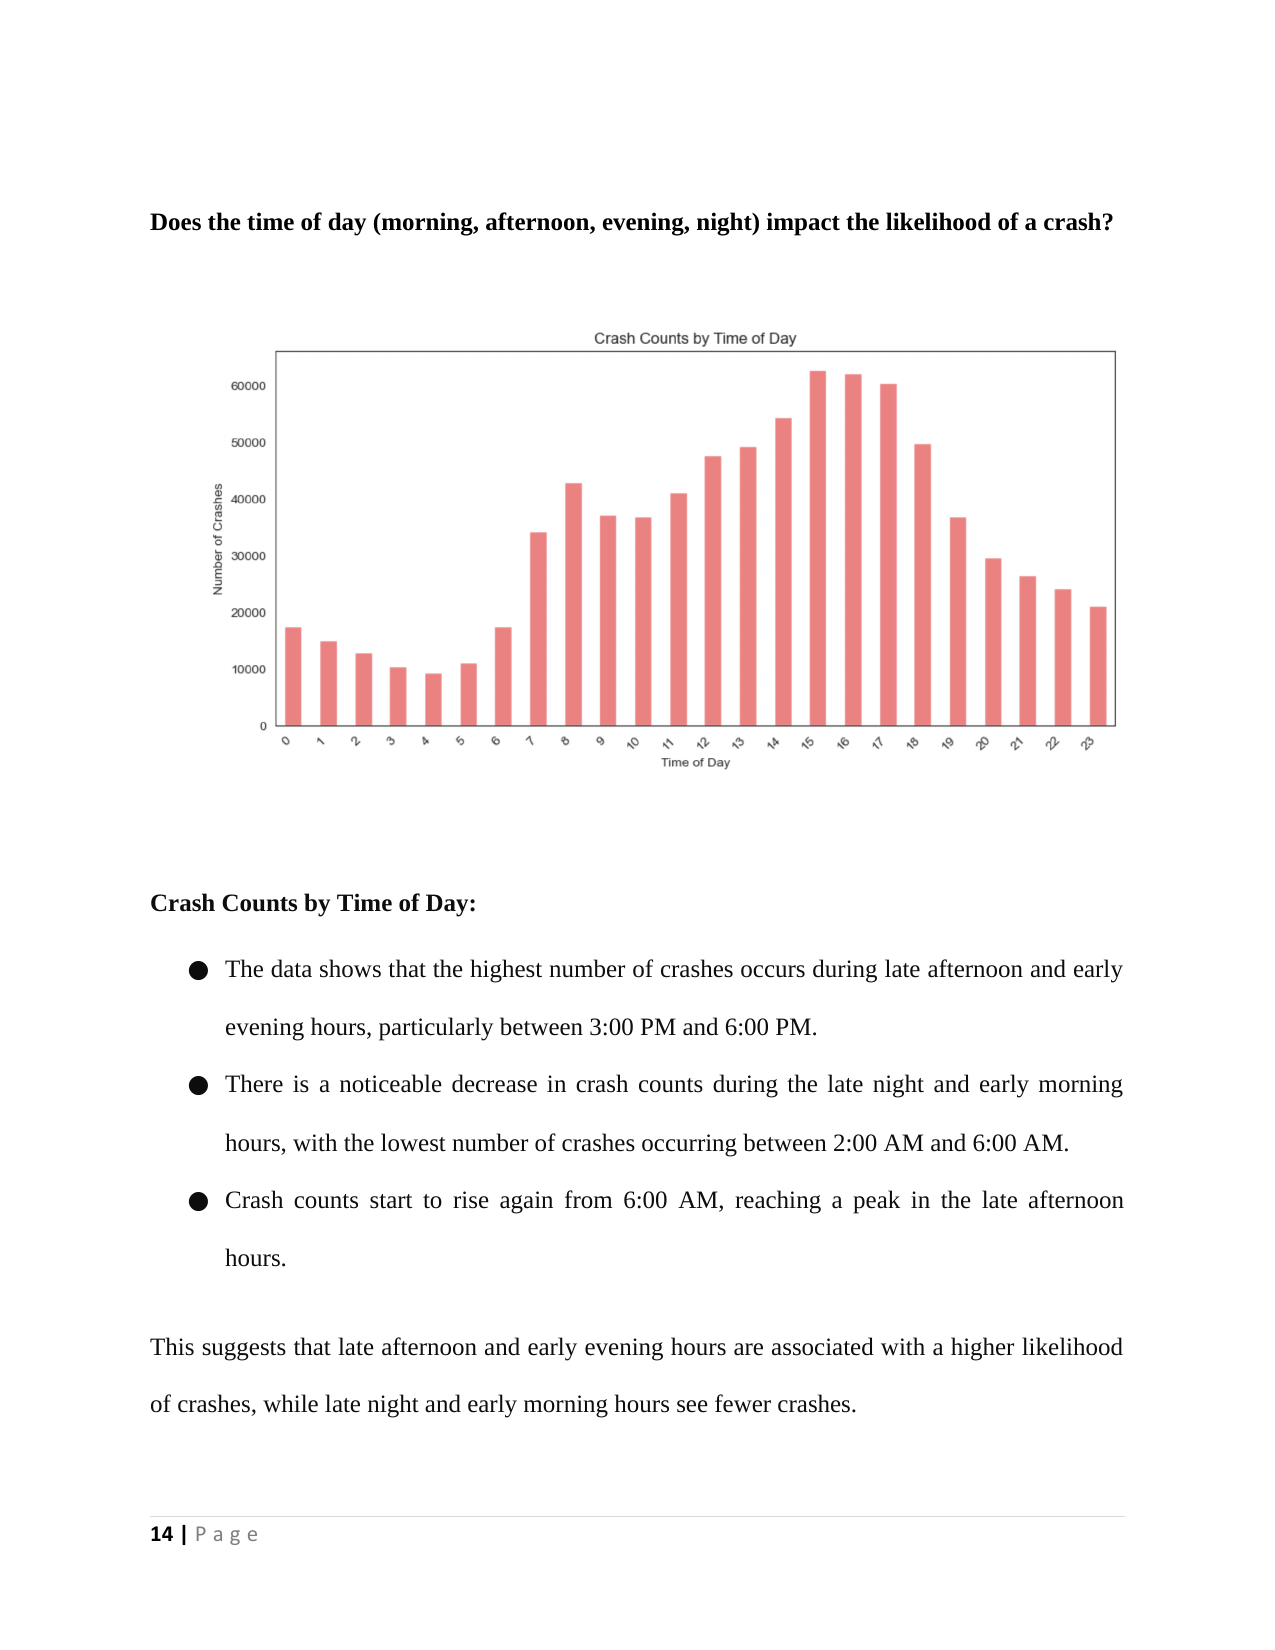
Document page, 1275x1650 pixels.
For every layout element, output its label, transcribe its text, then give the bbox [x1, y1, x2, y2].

subtitle Crash Counts by Time of Day: [150, 888, 1125, 917]
text Does the time of day (morning, afternoon, evening, night) impact the likelihood of a crash? [150, 207, 1125, 236]
list The data shows that the highest number of crashes occurs during late afternoon and early evening hours, particularly between 3:00 PM and 6:00 PM. [187, 954, 1125, 1041]
picture [150, 322, 1125, 774]
list Crash counts start to rise again from 6:00 AM, reaching a peak in the late afternoon hours. [187, 1185, 1125, 1272]
text This suggests that late afternoon and early evening hours are associated with a higher likelihood of crashes, while late night and early morning hours see fewer crashes. [150, 1332, 1125, 1418]
list There is a noticeable decrease in crash counts during the late night and early morning hours, with the lowest number of crashes occurring between 2:00 AM and 6:00 AM. [187, 1069, 1125, 1156]
